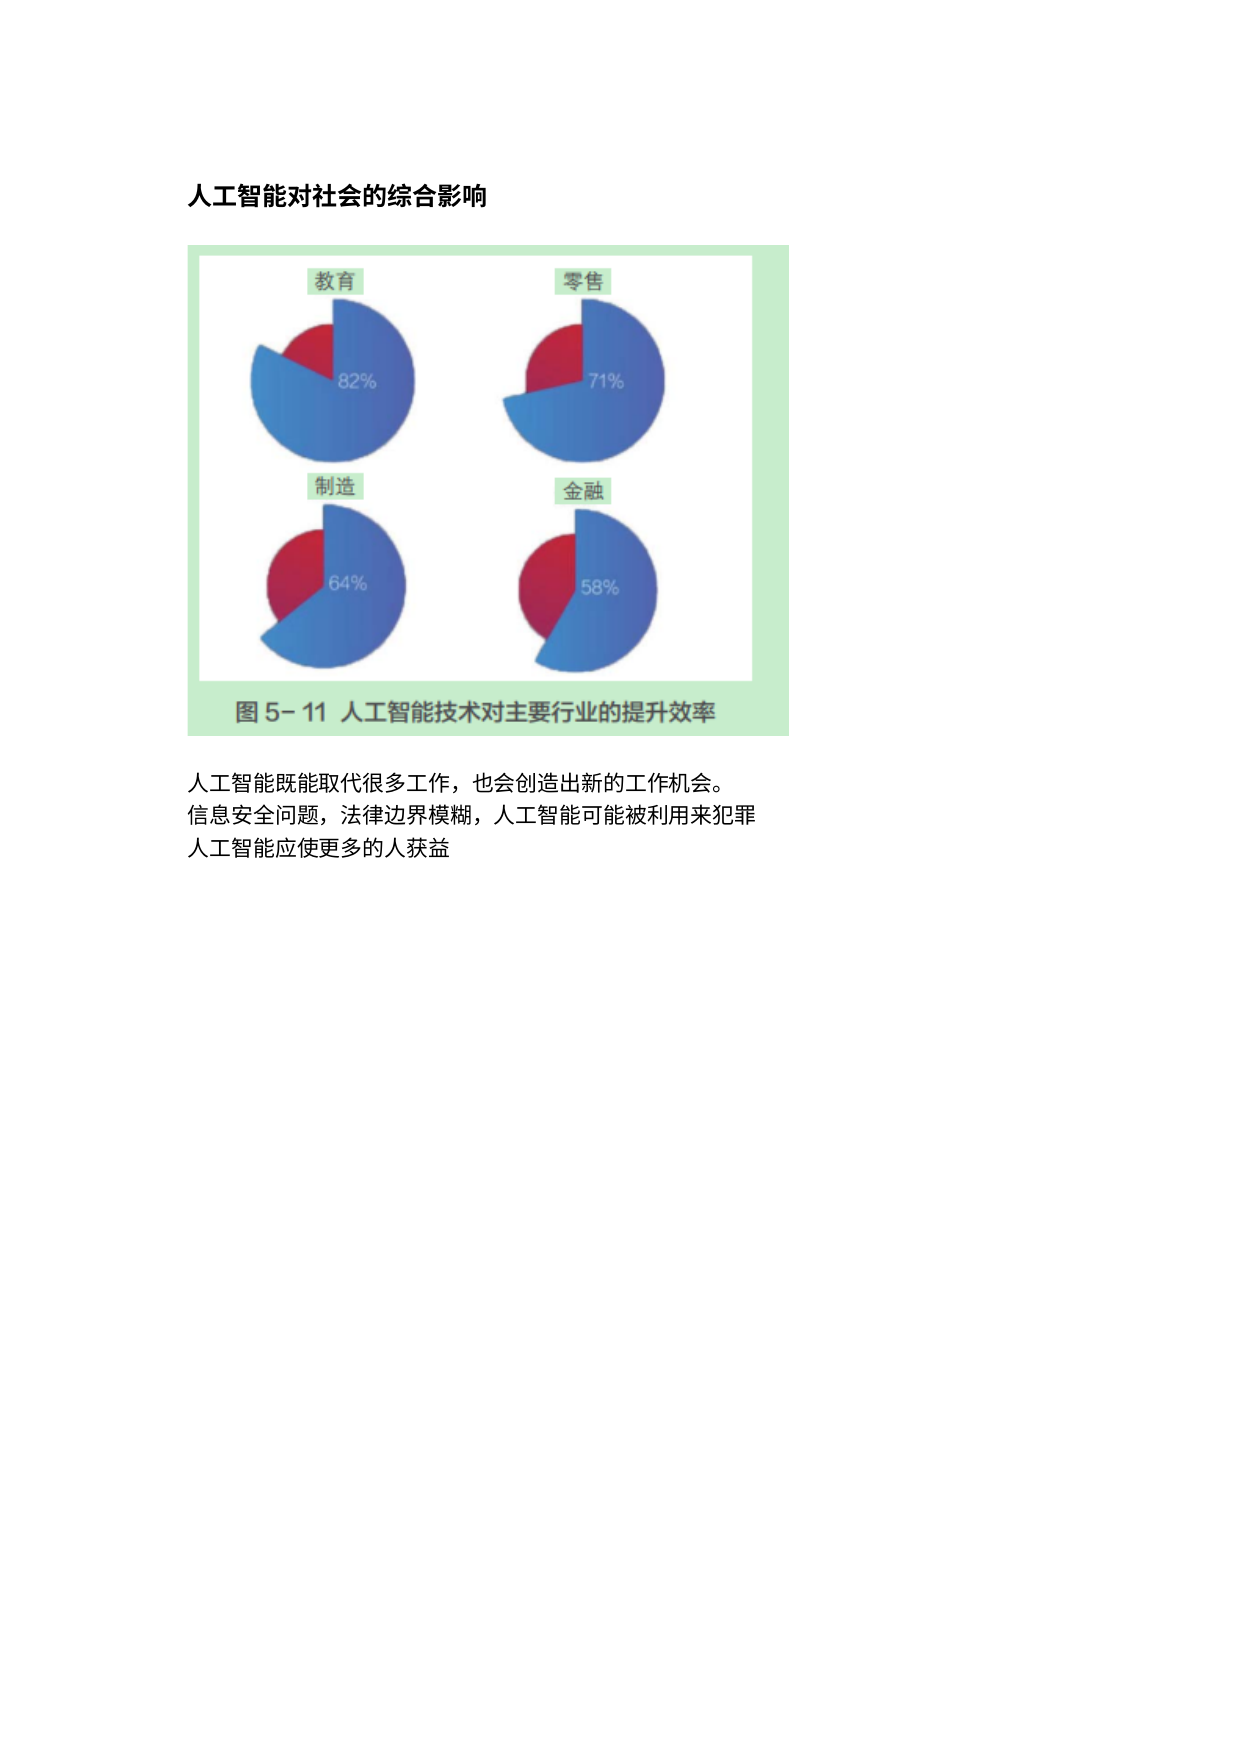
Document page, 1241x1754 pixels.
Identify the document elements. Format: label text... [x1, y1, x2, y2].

text 人工智能应使更多的人获益 [187, 830, 1053, 863]
text 人工智能既能取代很多工作，也会创造出新的工作机会。 [187, 765, 1053, 798]
text 信息安全问题，法律边界模糊，人工智能可能被利用来犯罪 [187, 798, 1053, 830]
picture [187, 245, 789, 736]
subtitle 人工智能对社会的综合影响 [187, 162, 1053, 227]
